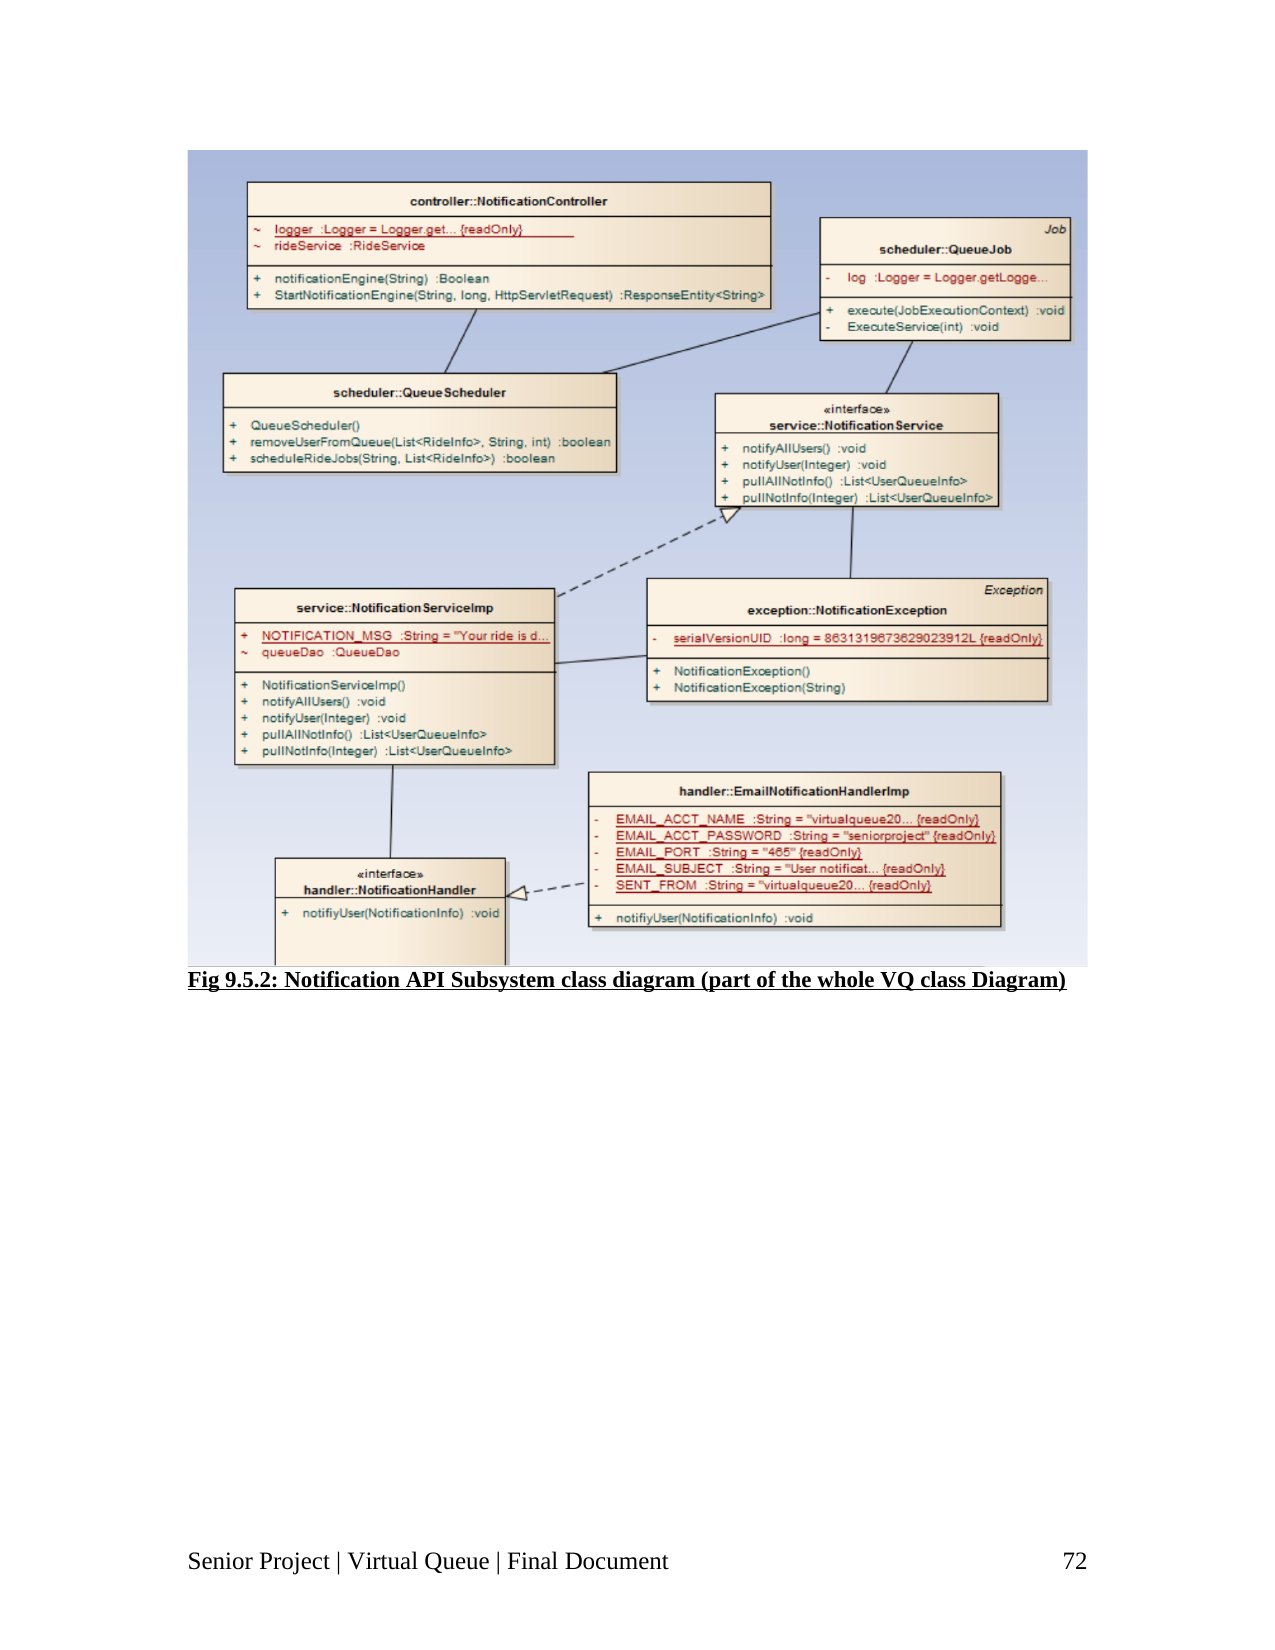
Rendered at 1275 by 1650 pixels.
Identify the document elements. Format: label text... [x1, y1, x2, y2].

picture [187, 150, 1088, 967]
text Fig 9.5.2: Notification API Subsystem class diagram (part of the whole VQ class Diagram) [187, 967, 1087, 993]
